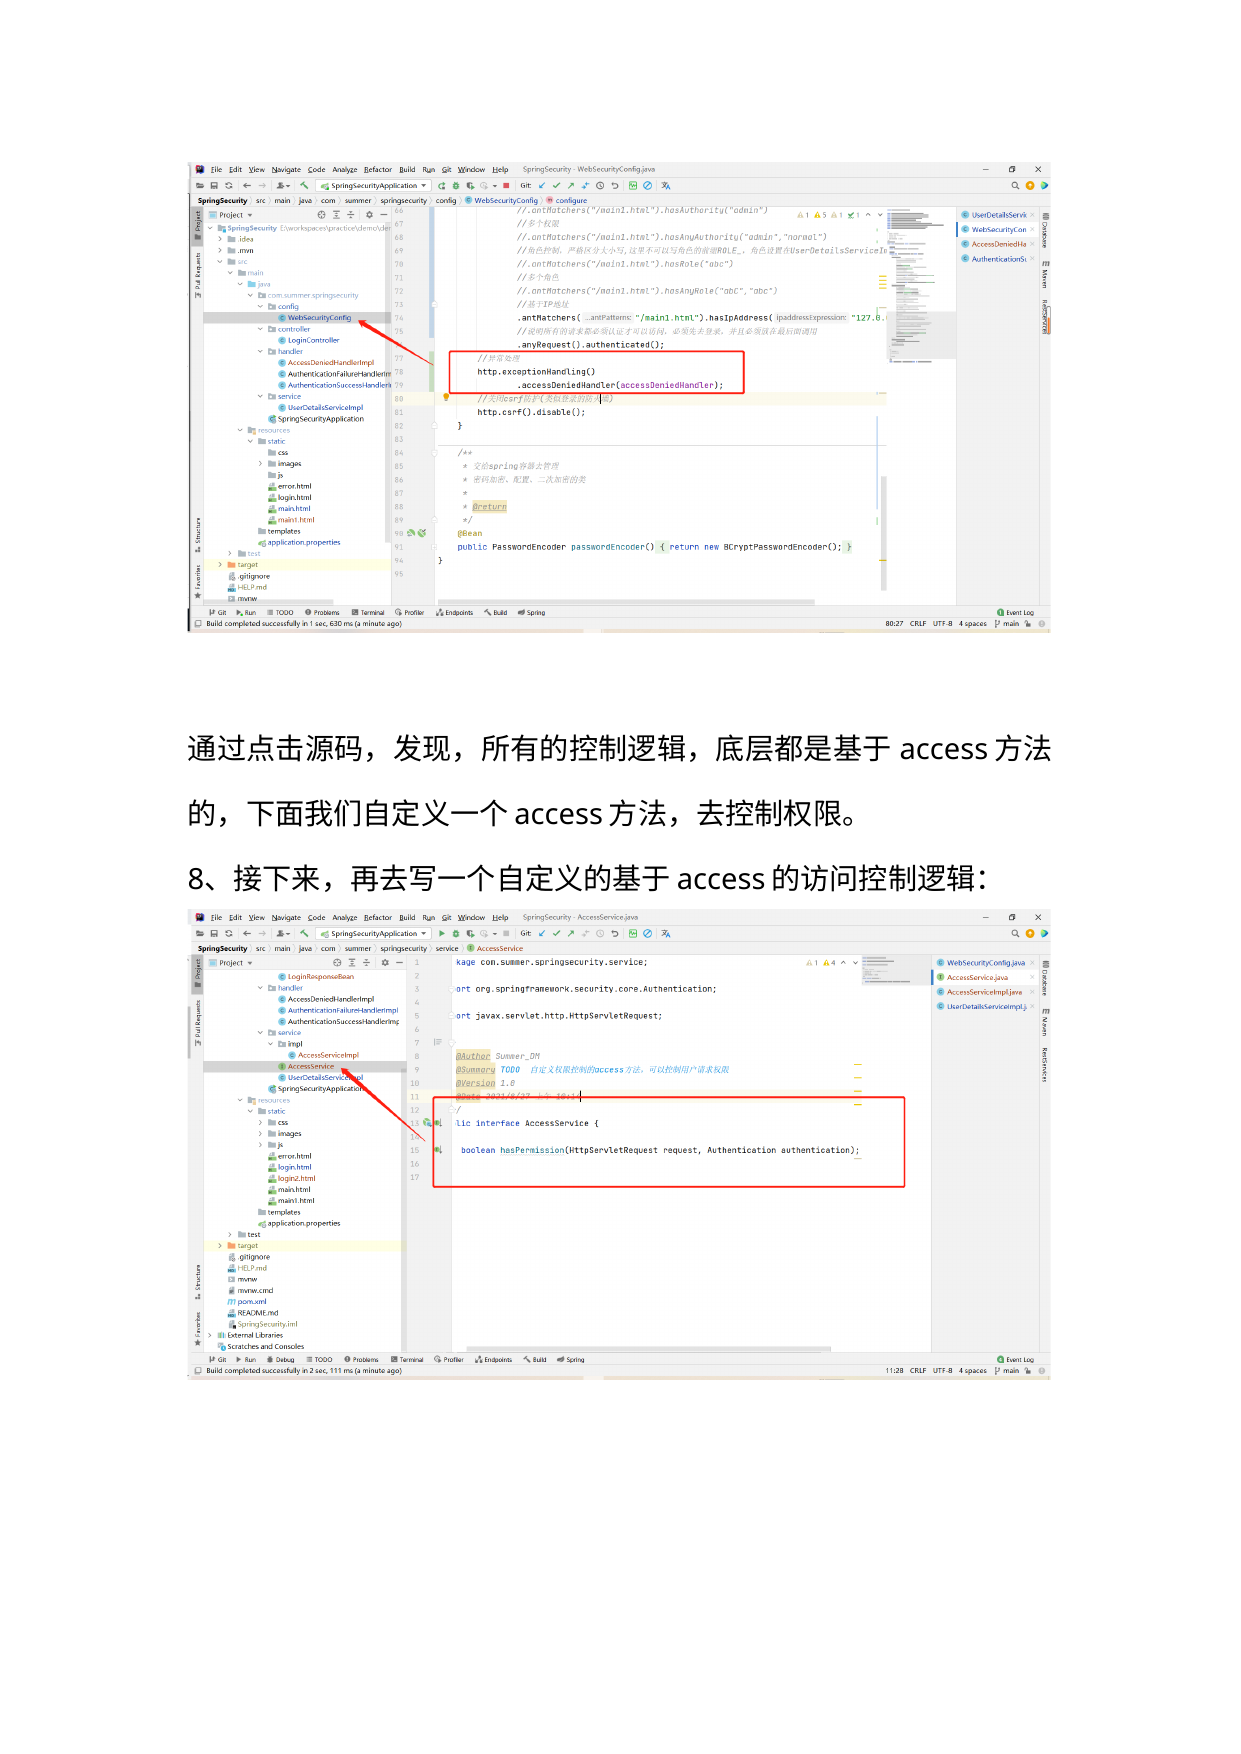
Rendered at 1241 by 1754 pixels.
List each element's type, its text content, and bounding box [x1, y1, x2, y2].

picture [187, 162, 1051, 633]
list 接下来，再去写一个自定义的基于access的访问控制逻辑： [187, 844, 1053, 909]
picture [187, 909, 1051, 1380]
list 通过点击源码，发现，所有的控制逻辑，底层都是基于access方法的，下面我们自定义一个access方法，去控制权限。 [187, 714, 1053, 844]
